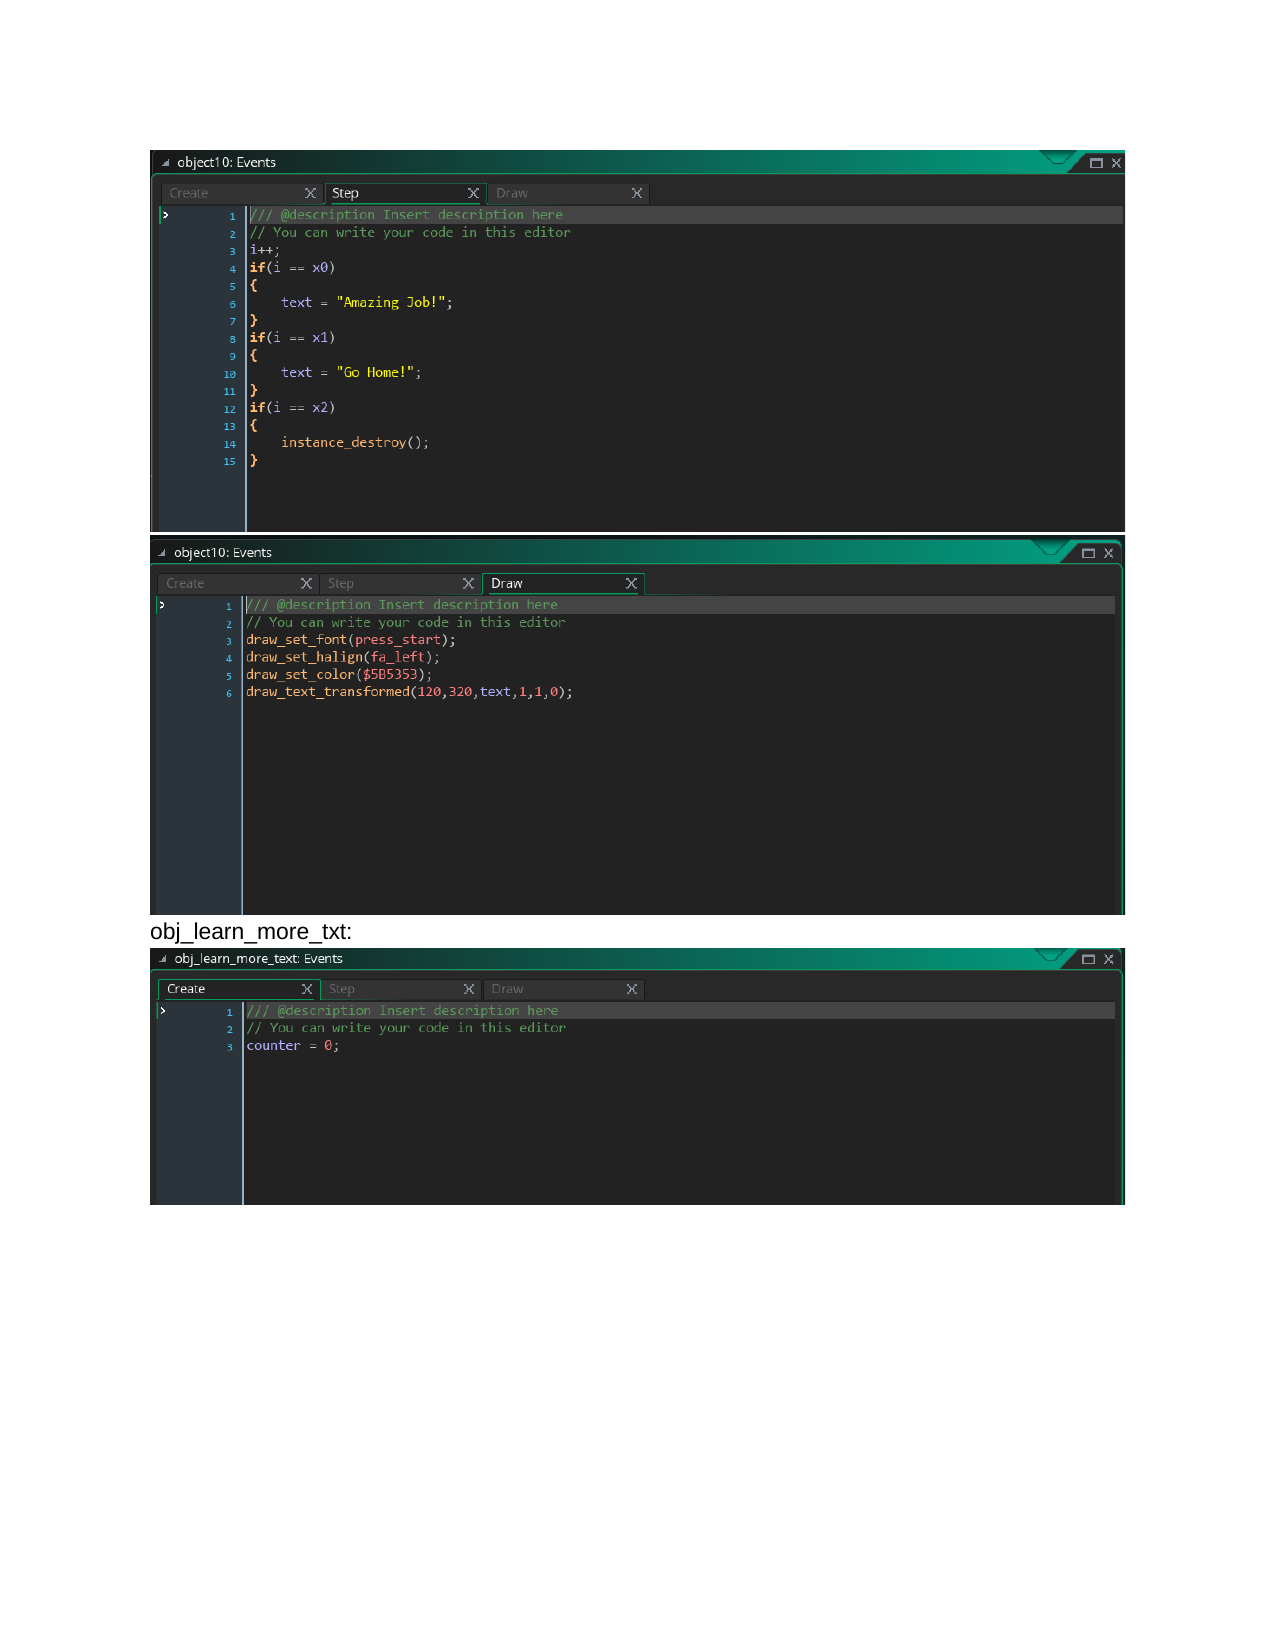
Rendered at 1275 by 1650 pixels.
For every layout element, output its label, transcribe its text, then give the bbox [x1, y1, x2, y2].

text obj_learn_more_txt: [150, 918, 1125, 944]
picture [150, 948, 1125, 1205]
picture [150, 150, 1125, 532]
picture [150, 535, 1125, 915]
